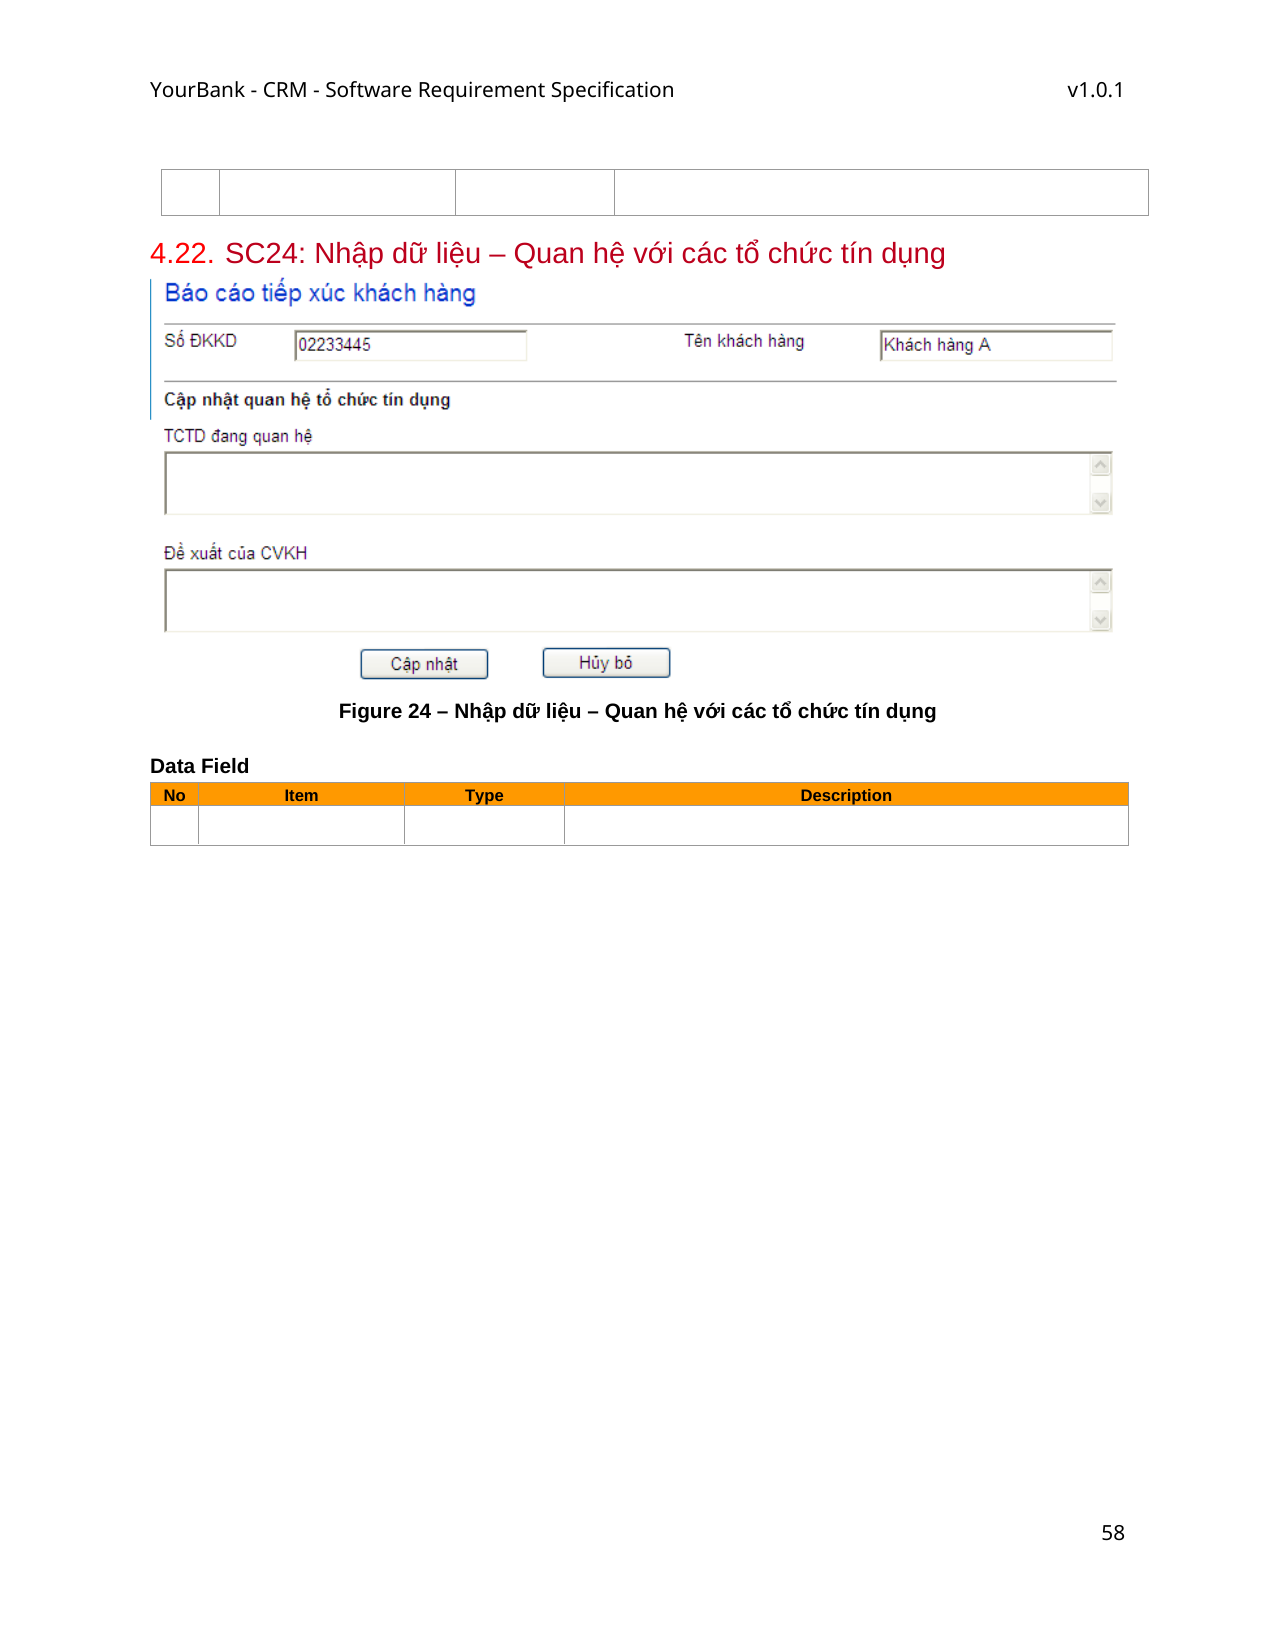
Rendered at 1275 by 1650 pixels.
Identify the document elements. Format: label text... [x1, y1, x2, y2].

text Data Field [150, 754, 1125, 778]
table_cell [456, 170, 614, 215]
table_cell [405, 806, 564, 844]
table_cell [199, 806, 404, 844]
subtitle SC24: Nhập dữ liệu – Quan hệ với các tổ chức tín dụng [150, 236, 1125, 270]
table_header Item [199, 783, 404, 805]
table_cell [162, 170, 219, 215]
text Figure 24 – Nhập dữ liệu – Quan hệ với các tổ chức tín dụng [150, 699, 1125, 723]
picture [150, 275, 1125, 695]
table_header Type [405, 783, 564, 805]
table_cell [220, 170, 455, 215]
table_cell [151, 806, 198, 844]
table_cell [615, 170, 1148, 215]
table_cell [565, 806, 1128, 844]
table_header Description [565, 783, 1128, 805]
table_header No [151, 783, 198, 805]
